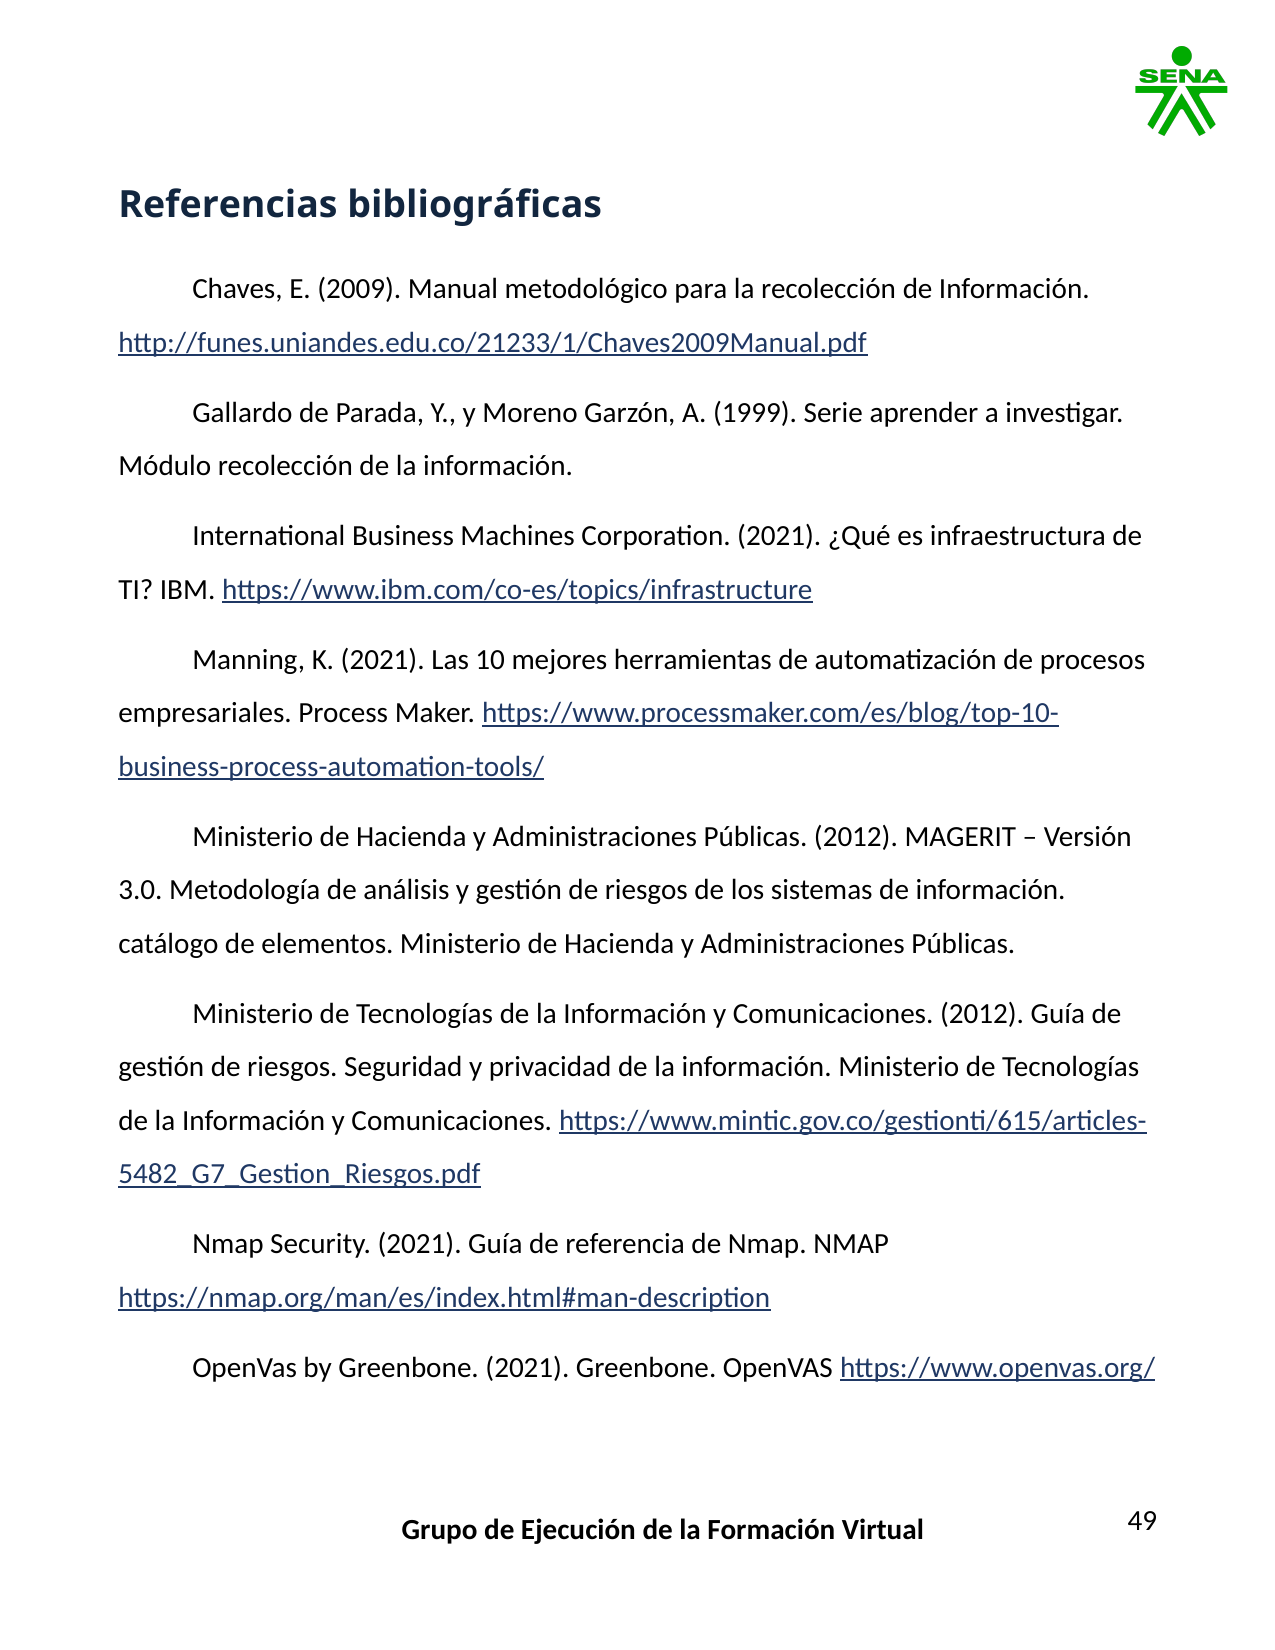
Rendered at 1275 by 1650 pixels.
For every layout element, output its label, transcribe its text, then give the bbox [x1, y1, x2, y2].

picture [1135, 46, 1228, 136]
text Gallardo de Parada, Y., y Moreno Garzón, A. (1999). Serie aprender a investigar. Módulo recolección de la información. [118, 394, 1157, 483]
text Referencias bibliográficas [118, 177, 1157, 228]
text Chaves, E. (2009). Manual metodológico para la recolección de Información. http://funes.uniandes.edu.co/21233/1/Chaves2009Manual.pdf [118, 270, 1157, 359]
text OpenVas by Greenbone. (2021). Greenbone. OpenVAS https://www.openvas.org/ [118, 1349, 1157, 1384]
text Ministerio de Tecnologías de la Información y Comunicaciones. (2012). Guía de gestión de riesgos. Seguridad y privacidad de la información. Ministerio de Tecnologías de la Información y Comunicaciones. https://www.mintic.gov.co/gestionti/615/articles-5482_G7_Gestion_Riesgos.pdf [118, 995, 1157, 1191]
text Nmap Security. (2021). Guía de referencia de Nmap. NMAP https://nmap.org/man/es/index.html#man-description [118, 1225, 1157, 1314]
text International Business Machines Corporation. (2021). ¿Qué es infraestructura de TI? IBM. https://www.ibm.com/co-es/topics/infrastructure [118, 517, 1157, 607]
text Manning, K. (2021). Las 10 mejores herramientas de automatización de procesos empresariales. Process Maker. https://www.processmaker.com/es/blog/top-10-business-process-automation-tools/ [118, 641, 1157, 783]
text Ministerio de Hacienda y Administraciones Públicas. (2012). MAGERIT – Versión 3.0. Metodología de análisis y gestión de riesgos de los sistemas de información. catálogo de elementos. Ministerio de Hacienda y Administraciones Públicas. [118, 818, 1157, 961]
